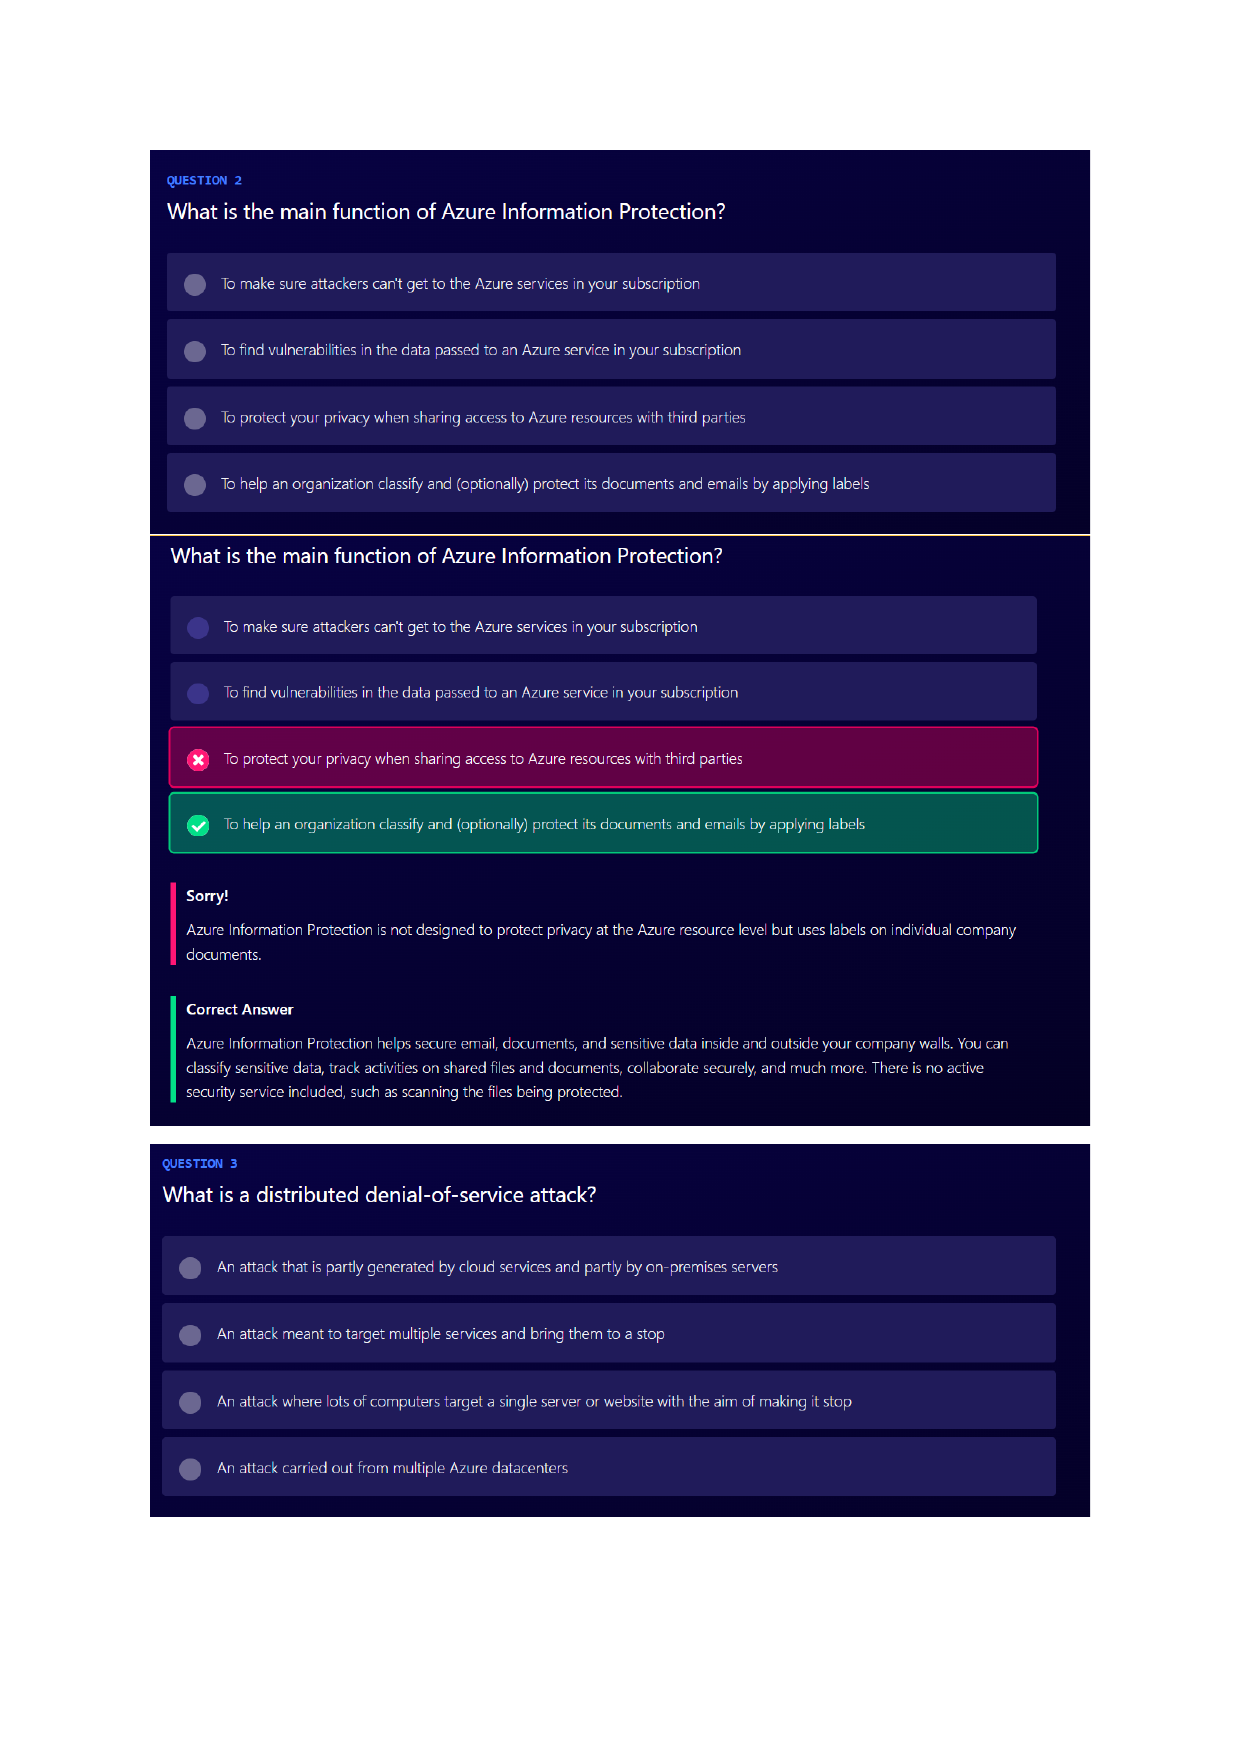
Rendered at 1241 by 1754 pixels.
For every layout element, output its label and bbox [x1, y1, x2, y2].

picture [150, 150, 1091, 534]
picture [150, 1144, 1091, 1517]
picture [150, 535, 1091, 1126]
